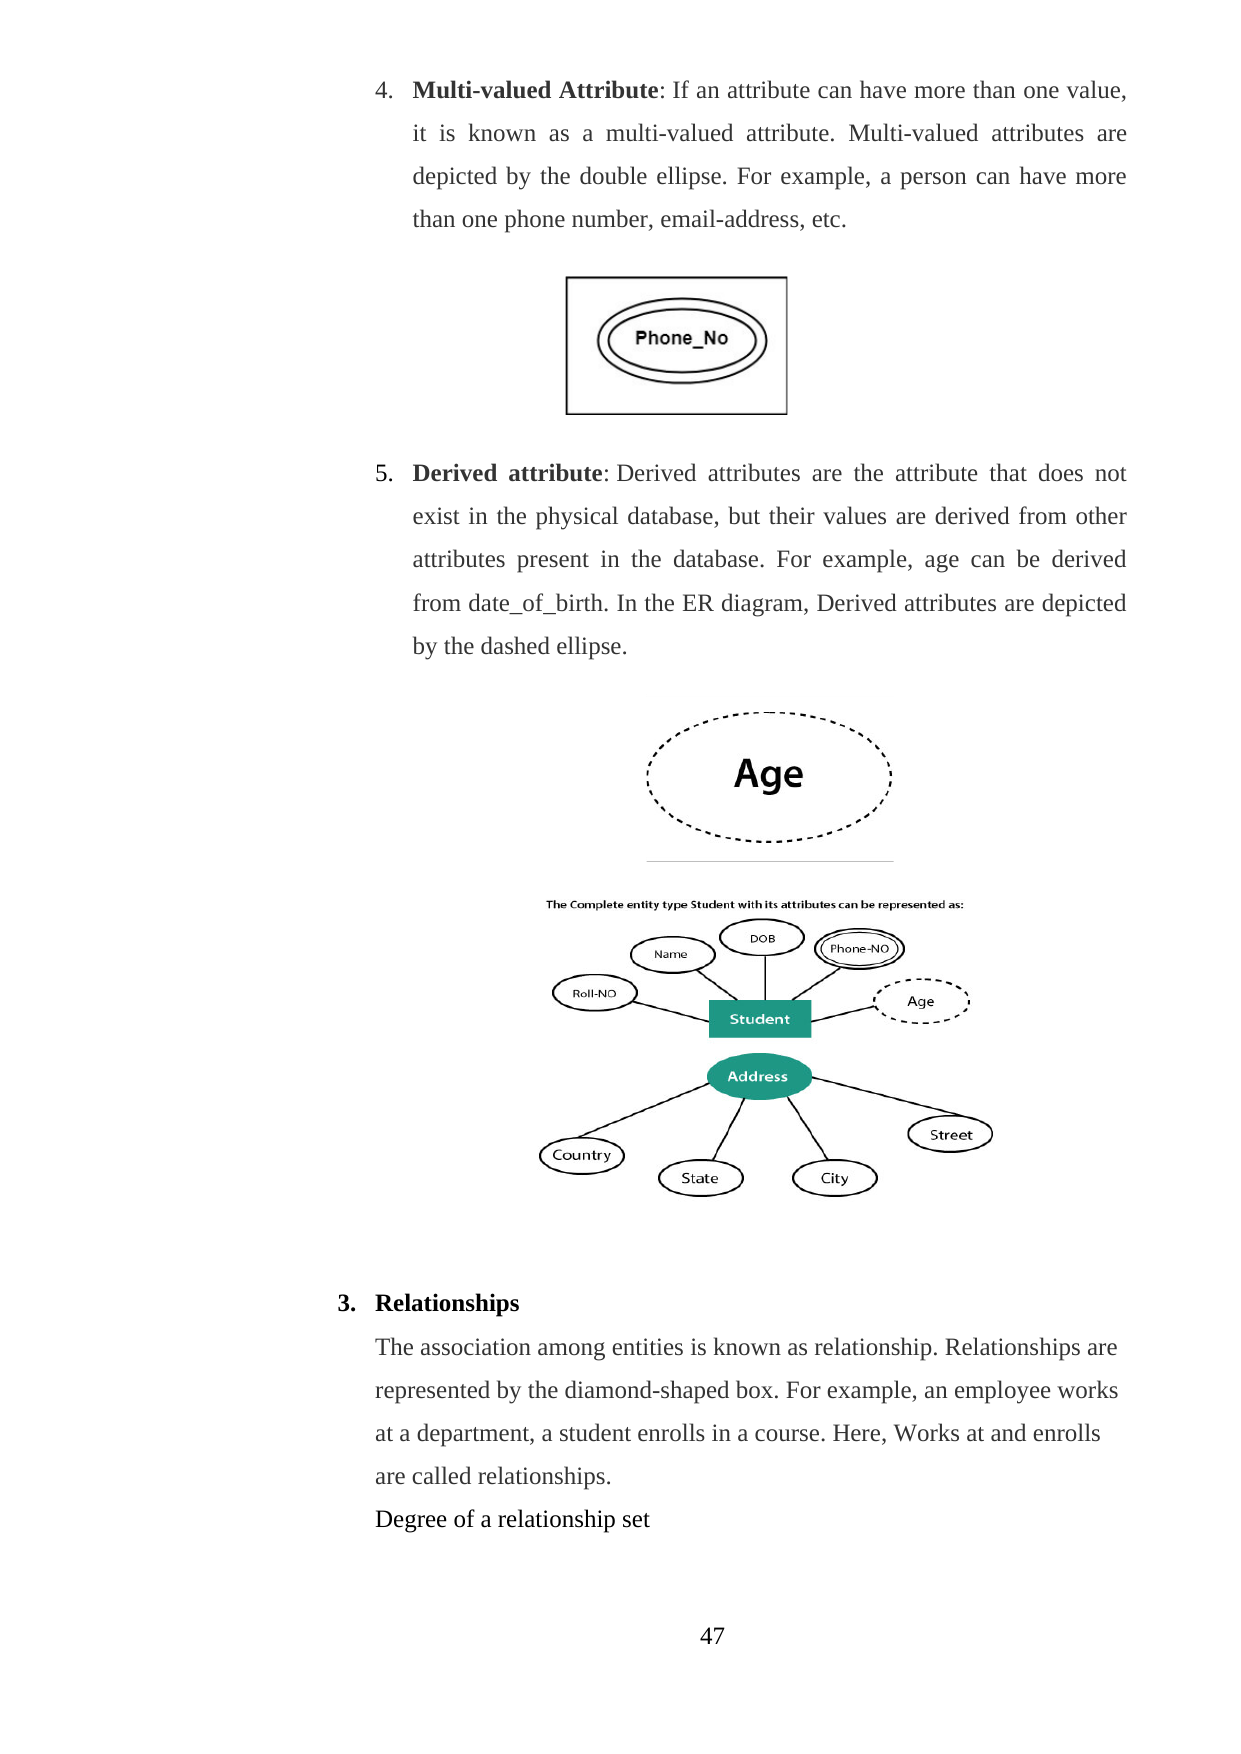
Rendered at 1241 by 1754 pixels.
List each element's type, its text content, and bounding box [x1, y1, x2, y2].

list Relationships [337, 1288, 1128, 1317]
list Degree of a relationship set [375, 1504, 1128, 1533]
picture [646, 694, 894, 862]
list Multi-valued Attribute: If an attribute can have more than one value, it is known as a multi-valued attribute. Multi-valued attributes are depicted by the double ellipse. For example, a person can have more than one phone number, email-address, etc. [375, 75, 1128, 233]
list The association among entities is known as relationship. Relationships are represented by the diamond-shaped box. For example, an employee works at a department, a student enrolls in a course. Here, Works at and enrolls are called relationships. [375, 1332, 1128, 1490]
picture [537, 897, 1003, 1206]
picture [565, 276, 788, 415]
list Derived attribute: Derived attributes are the attribute that does not exist in the physical database, but their values are derived from other attributes present in the database. For example, age can be derived from date_of_birth. In the ER diagram, Derived attributes are depicted by the dashed ellipse. [375, 458, 1128, 659]
